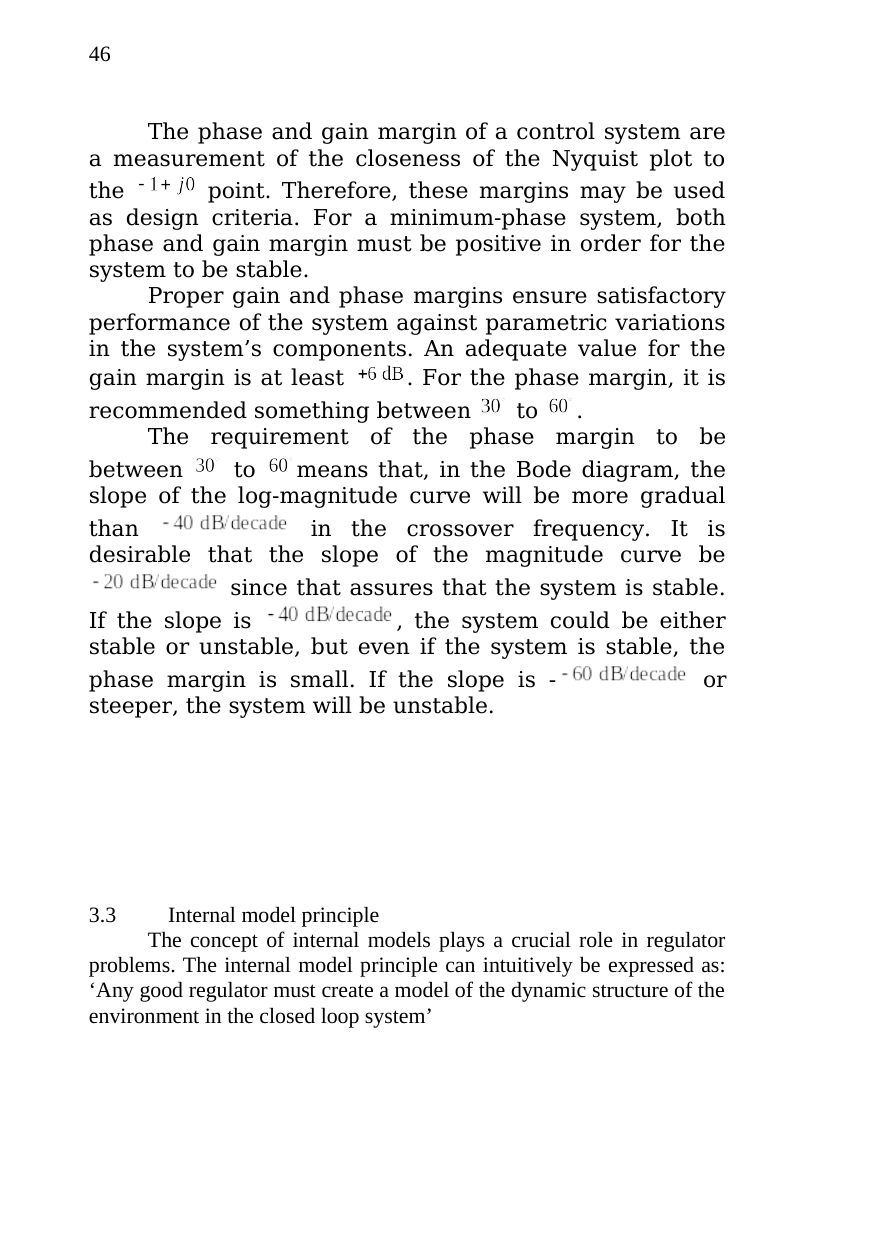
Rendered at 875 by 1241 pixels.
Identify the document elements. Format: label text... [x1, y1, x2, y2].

subtitle Internal model principle [89, 902, 726, 927]
text The requirement of the phase margin to be between to means that, in the Bode diagram, the slope of the log-magnitude curve will be more gradual than in the crossover frequency. It is desirable that the slope of the magnitude curve be since that assures that the system is stable. If the slope is , the system could be either stable or unstable, but even if the system is stable, the phase margin is small. If the slope is - or steeper, the system will be unstable. [89, 423, 726, 718]
text Proper gain and phase margins ensure satisfactory performance of the system against parametric variations in the system’s components. An adequate value for the gain margin is at least . For the phase margin, it is recommended something between to . [89, 282, 726, 423]
text The concept of internal models plays a crucial role in regulator problems. The internal model principle can intuitively be expressed as: ‘Any good regulator must create a model of the dynamic structure of the environment in the closed loop system’ [89, 927, 726, 1028]
text The phase and gain margin of a control system are a measurement of the closeness of the Nyquist plot to the point. Therefore, these margins may be used as design criteria. For a minimum-phase system, both phase and gain margin must be positive in order for the system to be stable. [89, 118, 726, 282]
